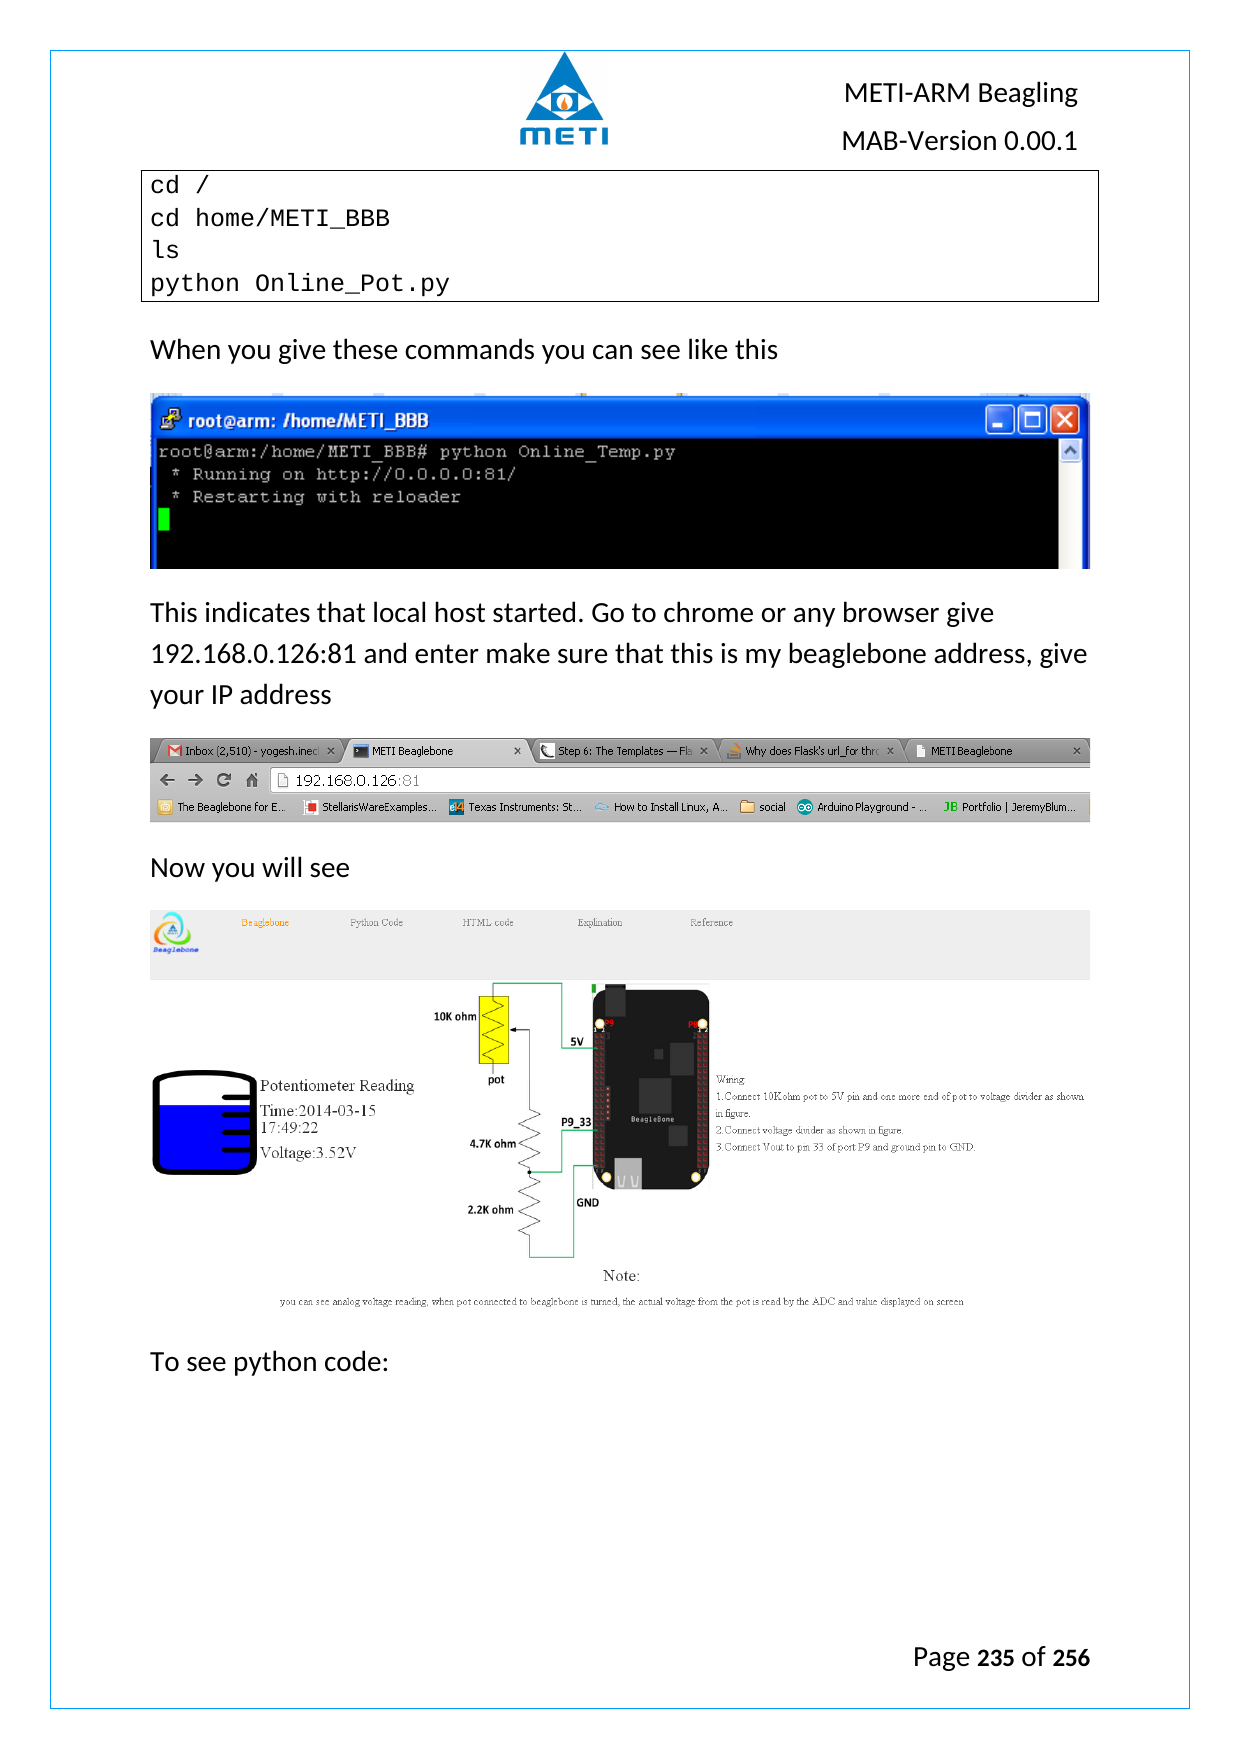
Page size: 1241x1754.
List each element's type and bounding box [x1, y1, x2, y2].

picture [150, 393, 1091, 569]
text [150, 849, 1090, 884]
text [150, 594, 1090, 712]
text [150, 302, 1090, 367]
picture [519, 51, 609, 146]
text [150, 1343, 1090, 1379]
picture [150, 738, 1091, 823]
picture [150, 910, 1091, 1318]
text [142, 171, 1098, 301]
